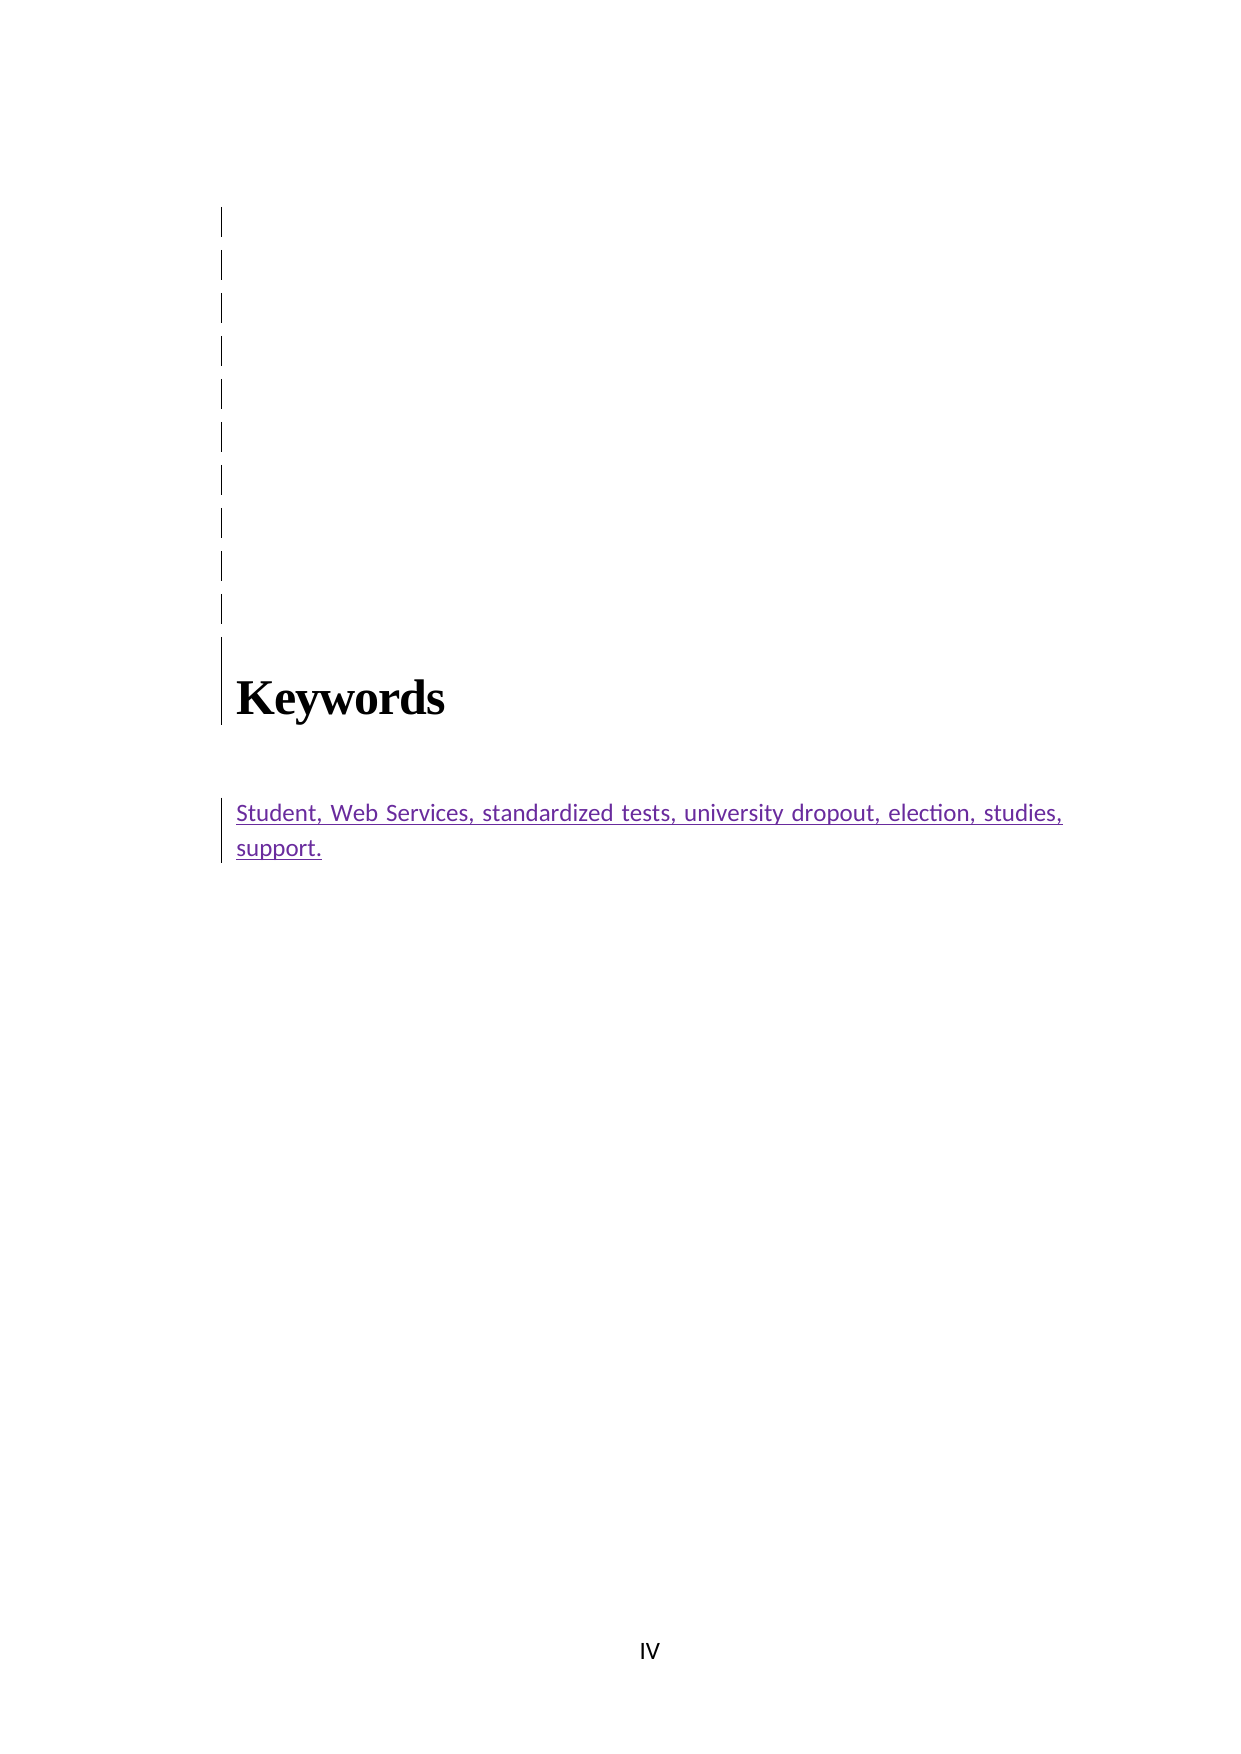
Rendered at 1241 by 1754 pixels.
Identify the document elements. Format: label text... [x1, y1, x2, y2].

title Keywords [236, 667, 1063, 725]
